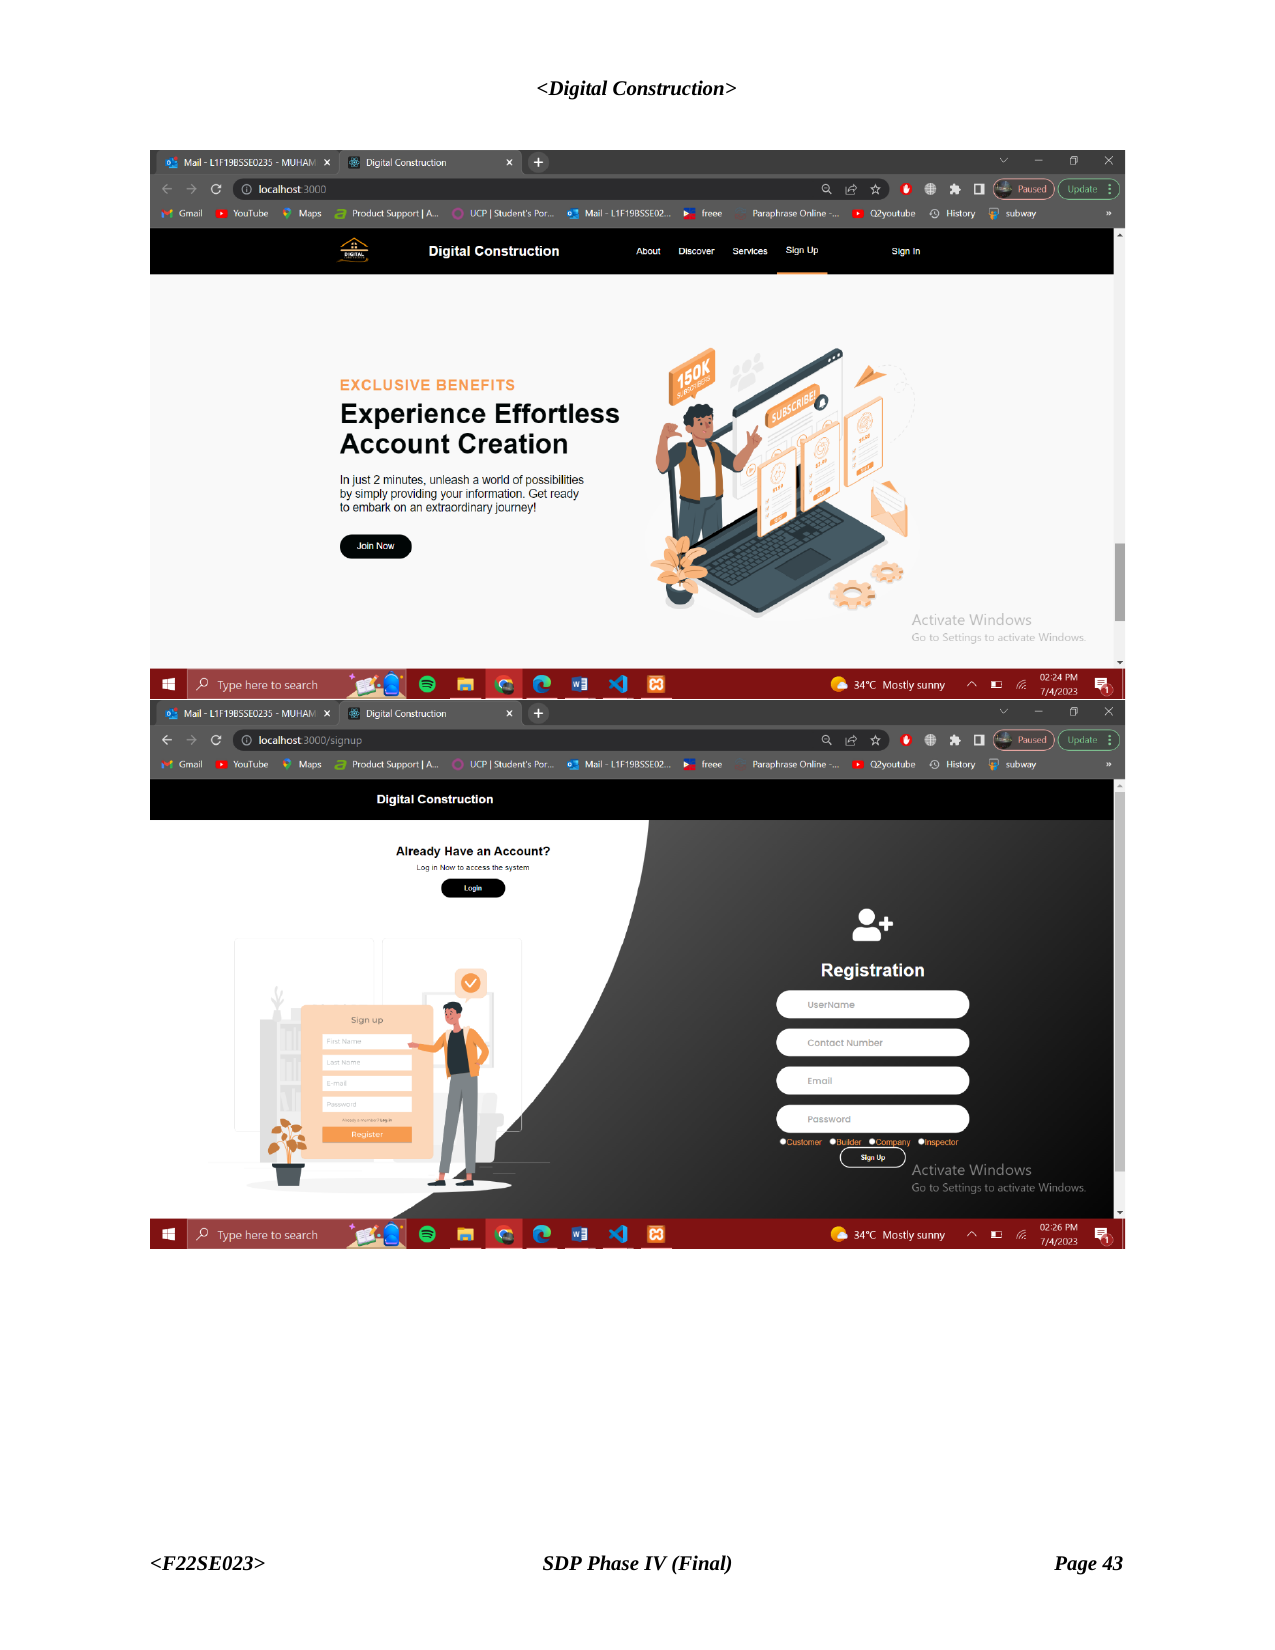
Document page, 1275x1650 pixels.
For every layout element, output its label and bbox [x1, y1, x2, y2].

picture [150, 700, 1125, 1249]
picture [150, 150, 1125, 699]
